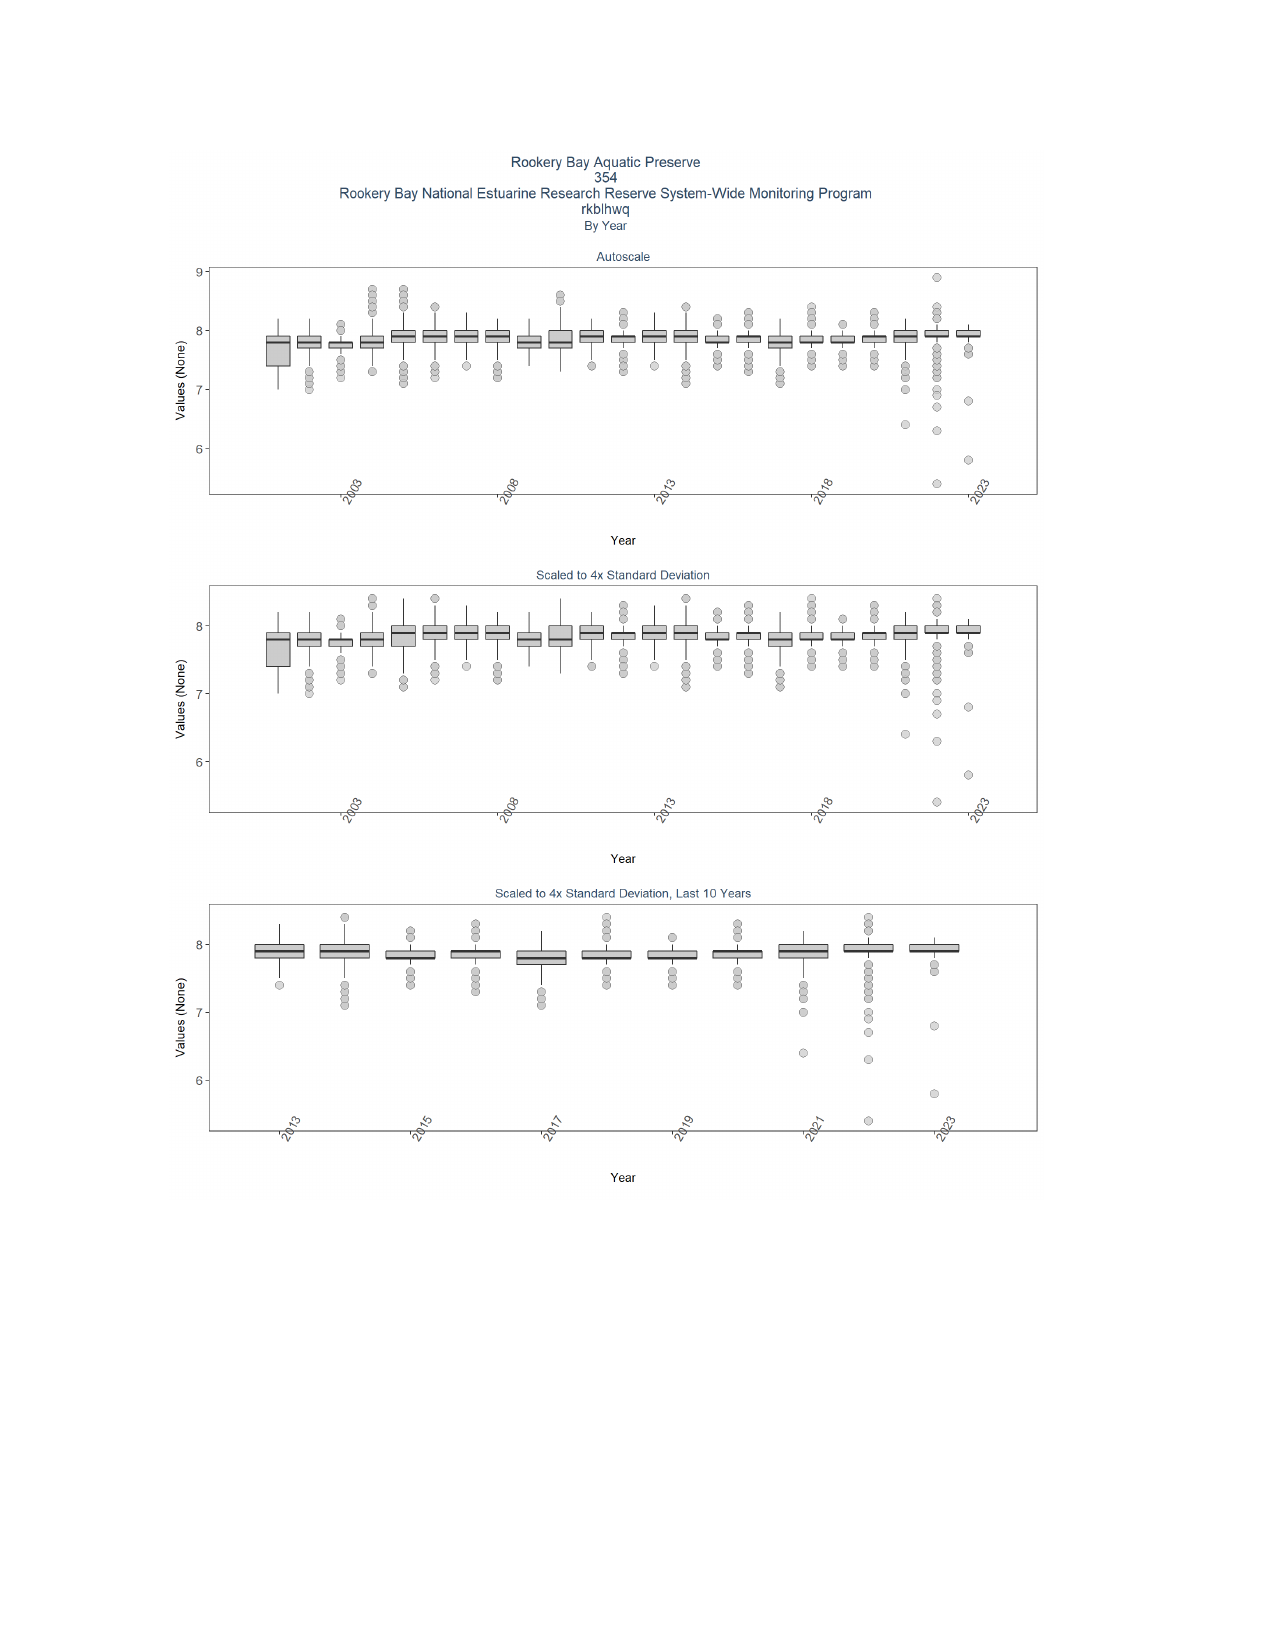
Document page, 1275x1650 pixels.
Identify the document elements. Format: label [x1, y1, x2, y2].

picture [168, 150, 1044, 1200]
